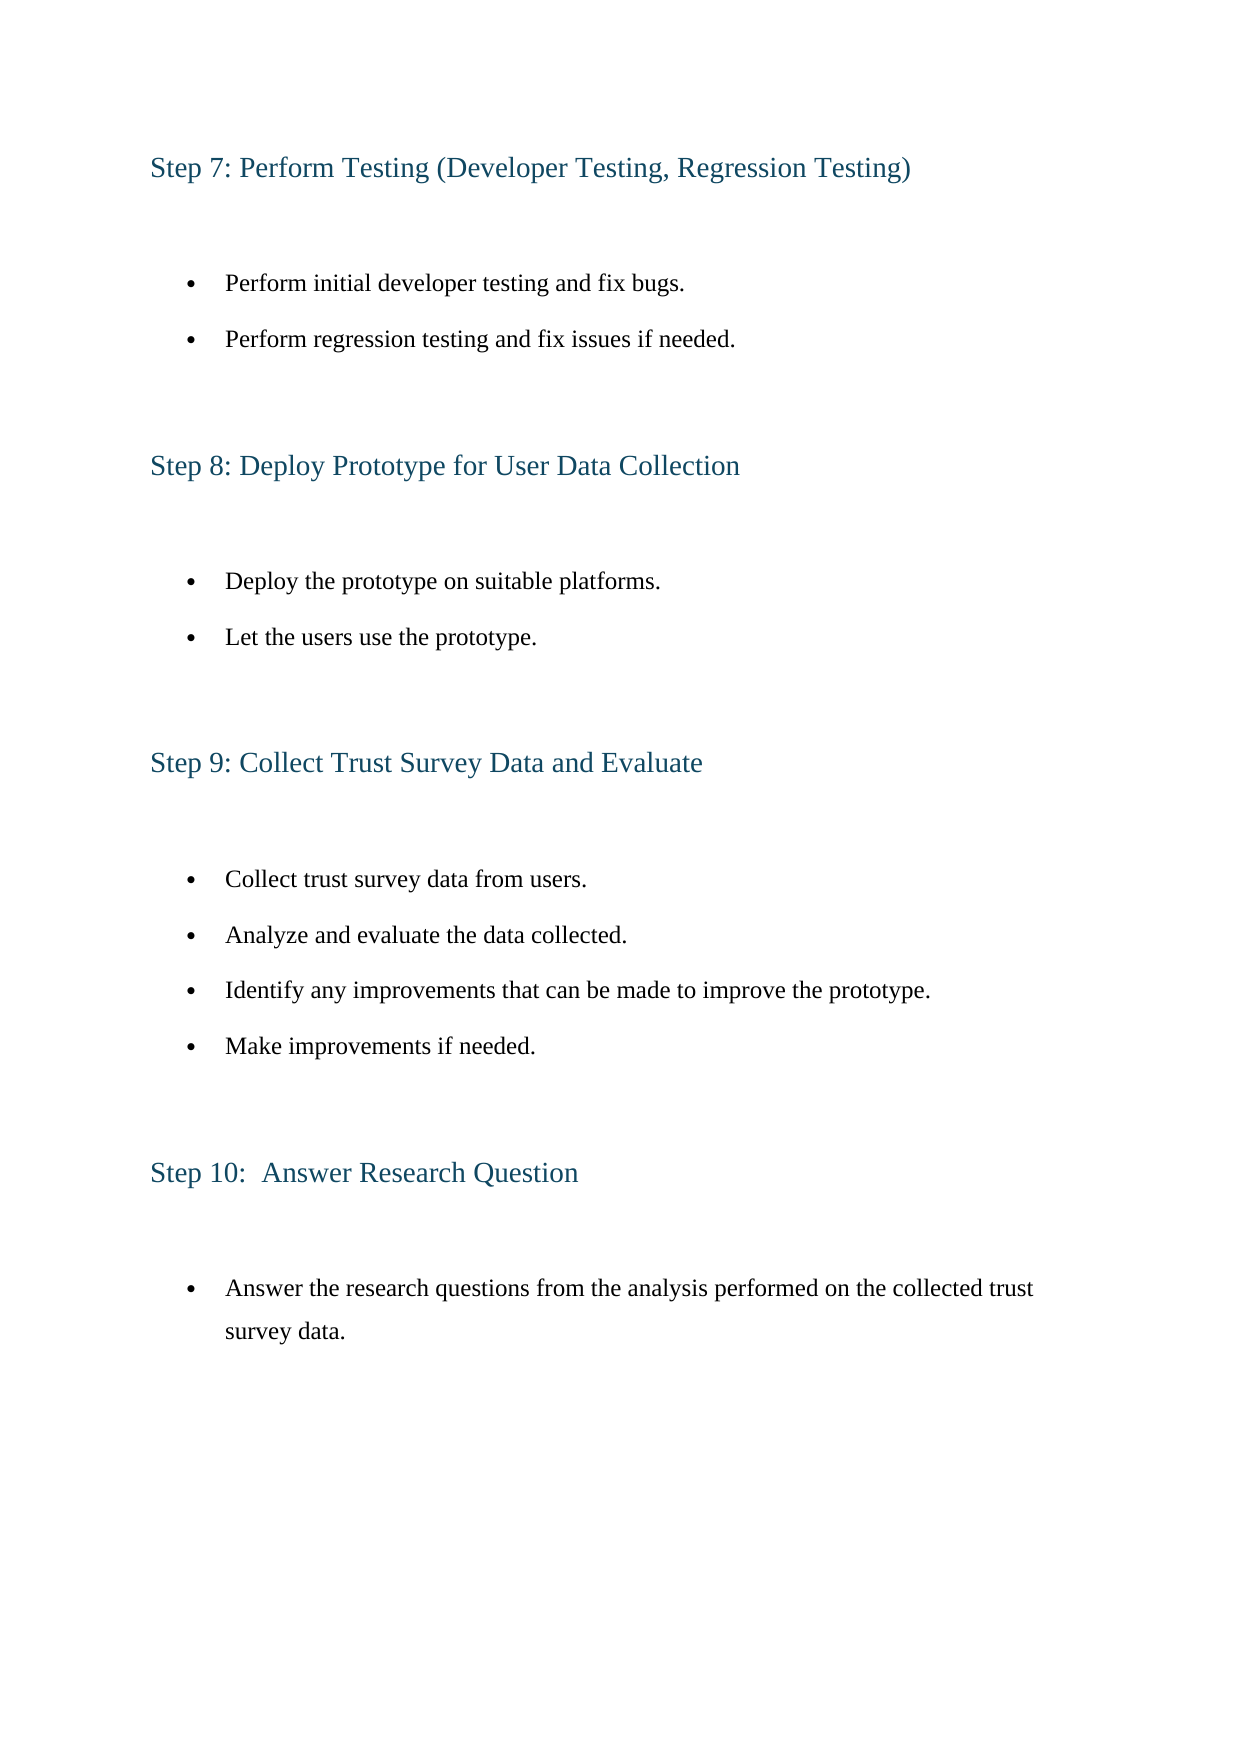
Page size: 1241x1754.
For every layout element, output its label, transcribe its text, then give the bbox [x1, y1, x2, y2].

list Let the users use the prototype. [187, 622, 1090, 651]
list Identify any improvements that can be made to improve the prototype. [187, 975, 1090, 1004]
subtitle Step 7: Perform Testing (Developer Testing, Regression Testing) [150, 150, 1090, 183]
list Perform regression testing and fix issues if needed. [187, 324, 1090, 353]
list Deploy the prototype on suitable platforms. [187, 566, 1090, 595]
list Make improvements if needed. [187, 1031, 1090, 1060]
list Answer the research questions from the analysis performed on the collected trust survey data. [187, 1273, 1090, 1345]
list Collect trust survey data from users. [187, 864, 1090, 893]
subtitle Step 8: Deploy Prototype for User Data Collection [150, 448, 1090, 481]
subtitle Step 9: Collect Trust Survey Data and Evaluate [150, 746, 1090, 779]
list Perform initial developer testing and fix bugs. [187, 268, 1090, 297]
list Analyze and evaluate the data collected. [187, 920, 1090, 948]
subtitle Step 10: Answer Research Question [150, 1155, 1090, 1188]
